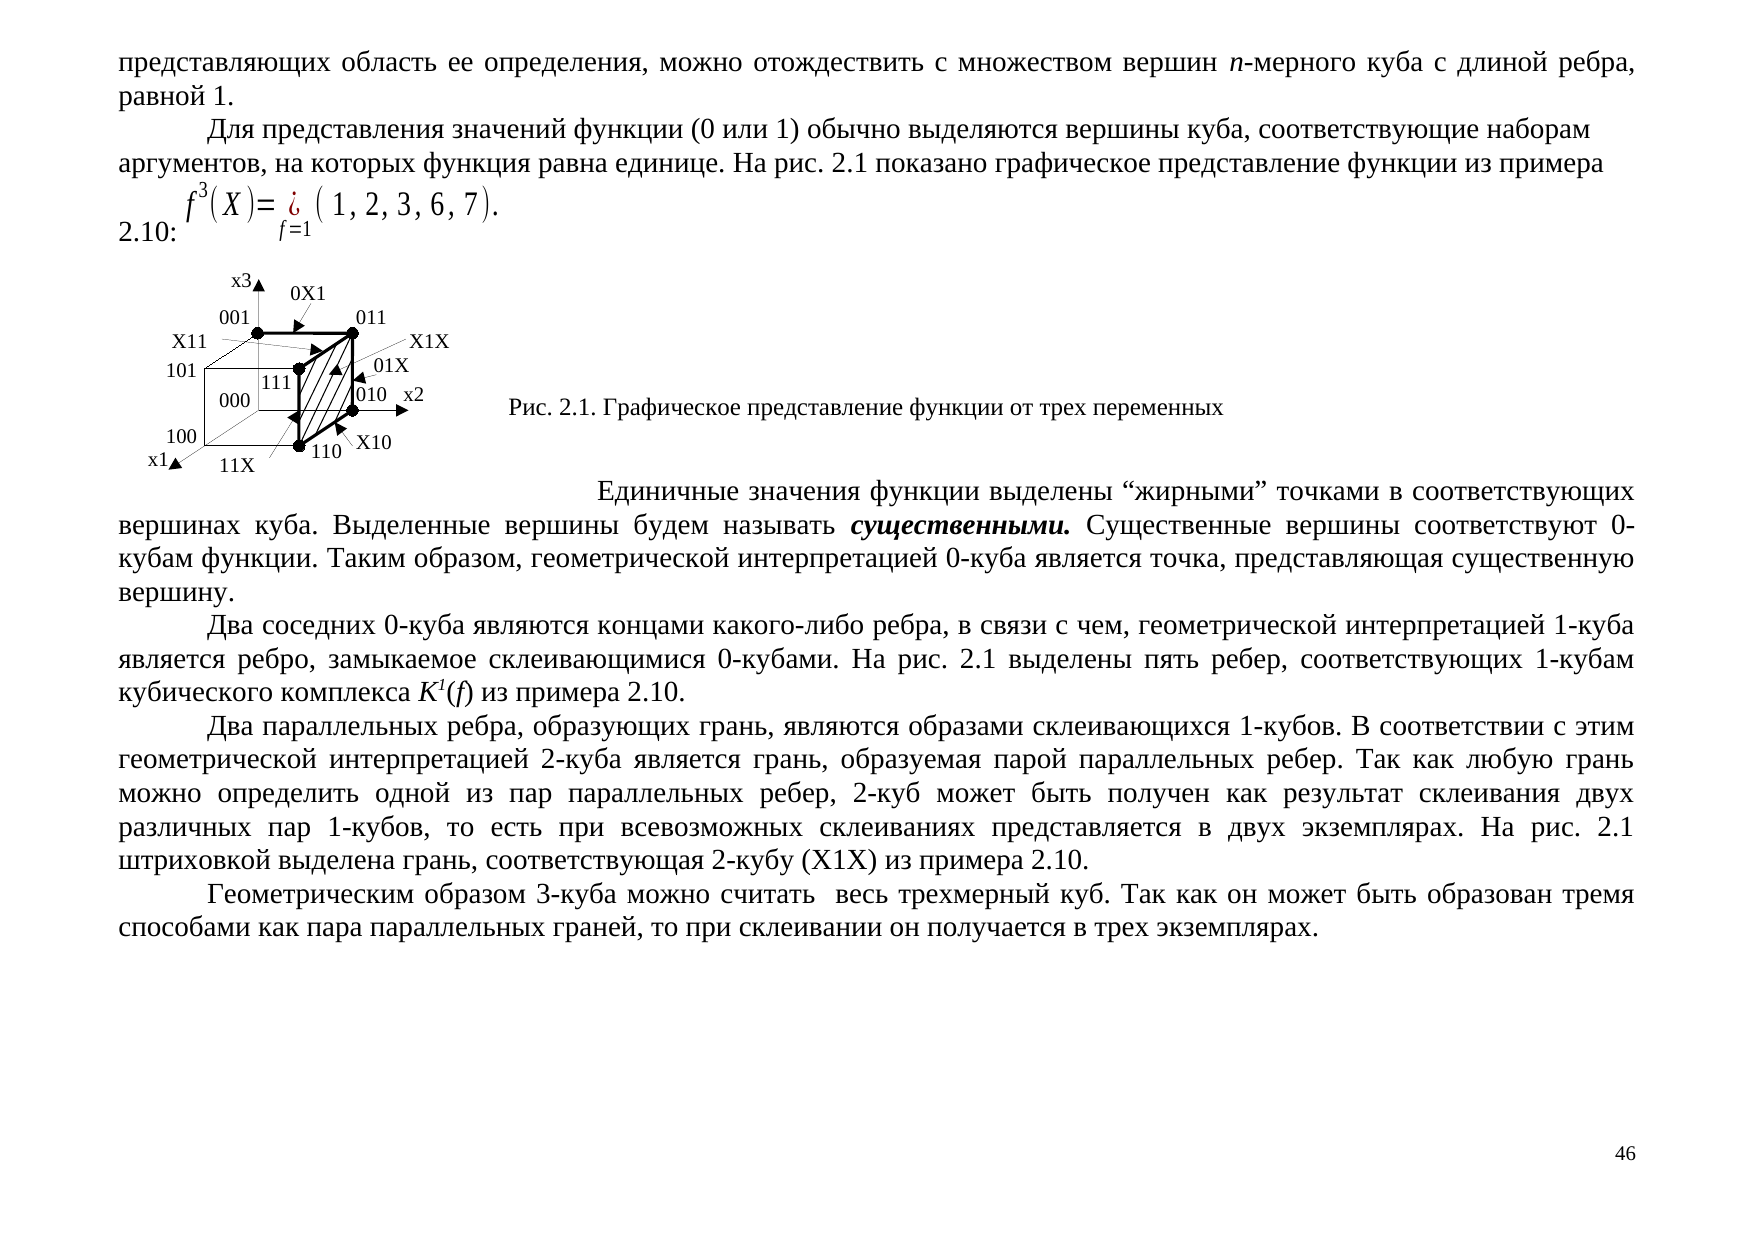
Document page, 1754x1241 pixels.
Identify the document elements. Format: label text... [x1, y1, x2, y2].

text Рис. 2.1. Графическое представление функции от трех переменных [118, 392, 1636, 421]
text Два соседних 0-куба являются концами какого-либо ребра, в связи с чем, геометрической интерпретацией 1-куба является ребро, замыкаемое склеивающимися 0-кубами. На рис. 2.1 выделены пять ребер, соответствующих 1-кубам кубического комплекса K1(f) из примера 2.10. [118, 607, 1636, 708]
text Геометрическим образом 3-куба можно считать весь трехмерный куб. Так как он может быть образован тремя способами как пара параллельных граней, то при склеивании он получается в трех экземплярах. [118, 876, 1636, 943]
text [118, 44, 1636, 111]
text Два параллельных ребра, образующих грань, являются образами склеивающихся 1-кубов. В соответствии с этим геометрической интерпретацией 2-куба является грань, образуемая парой параллельных ребер. Так как любую грань можно определить одной из пар параллельных ребер, 2-куб может быть получен как результат склеивания двух различных пар 1-кубов, то есть при всевозможных склеиваниях представляется в двух экземплярах. На рис. 2.1 штриховкой выделена грань, соответствующая 2-кубу (Х1Х) из примера 2.10. [118, 708, 1636, 876]
text Единичные значения функции выделены “жирными” точками в соответствующих вершинах куба. Выделенные вершины будем называть существенными. Существенные вершины соответствуют 0-кубам функции. Таким образом, геометрической интерпретацией 0-куба является точка, представляющая существенную вершину. [118, 473, 1636, 607]
text Для представления значений функции (0 или 1) обычно выделяются вершины куба, соответствующие наборам аргументов, на которых функция равна единице. На рис. 2.1 показано графическое представление функции из примера 2.10: [118, 111, 1636, 248]
